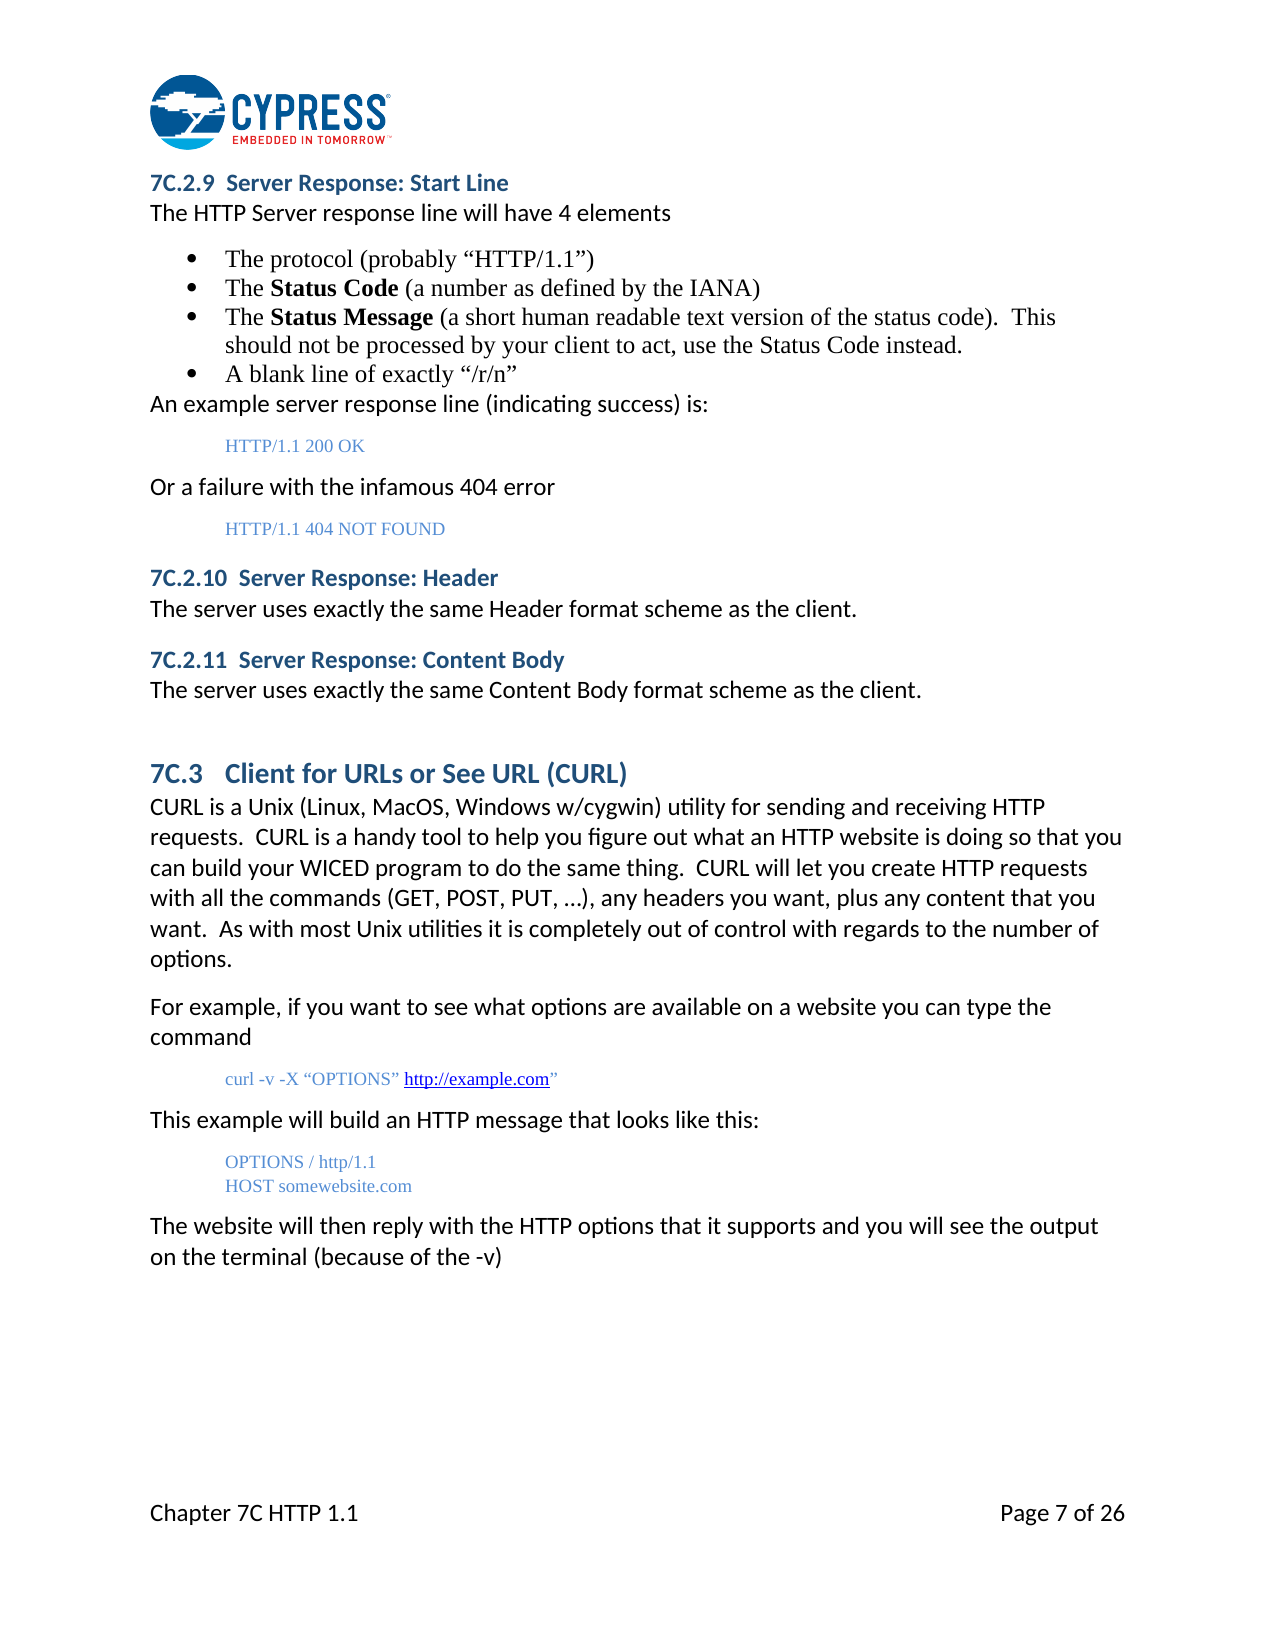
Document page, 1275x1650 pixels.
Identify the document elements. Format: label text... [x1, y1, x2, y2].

picture [150, 75, 392, 150]
list The protocol (probably “HTTP/1.1”) [187, 244, 1125, 273]
subtitle Client for URLs or See URL (CURL) [150, 755, 1125, 791]
text curl -v -X “OPTIONS” http://example.com” [225, 1068, 1125, 1090]
text An example server response line (indicating success) is: [150, 388, 1125, 419]
text HTTP/1.1 404 NOT FOUND [225, 518, 1125, 540]
text Or a failure with the infamous 404 error [150, 471, 1125, 502]
text The server uses exactly the same Header format scheme as the client. [150, 593, 1125, 623]
text For example, if you want to see what options are available on a website you can type the command [150, 991, 1125, 1052]
text The server uses exactly the same Content Body format scheme as the client. [150, 675, 1125, 705]
text OPTIONS / http/1.1 [225, 1151, 1125, 1173]
text The HTTP Server response line will have 4 elements [150, 197, 1125, 228]
list The Status Code (a number as defined by the IANA) [187, 273, 1125, 302]
text This example will build an HTTP message that looks like this: [150, 1104, 1125, 1134]
list The Status Message (a short human readable text version of the status code). This should not be processed by your client to act, use the Status Code instead. [187, 302, 1125, 359]
text HTTP/1.1 200 OK [225, 435, 1125, 457]
list A blank line of exactly “/r/n” [187, 359, 1125, 388]
text CURL is a Unix (Linux, MacOS, Windows w/cygwin) utility for sending and receiving HTTP requests. CURL is a handy tool to help you figure out what an HTTP website is doing so that you can build your WICED program to do the same thing. CURL will let you create HTTP requests with all the commands (GET, POST, PUT, …), any headers you want, plus any content that you want. As with most Unix utilities it is completely out of control with regards to the number of options. [150, 791, 1125, 974]
subtitle Server Response: Header [150, 562, 1125, 593]
text HOST somewebsite.com [225, 1174, 1125, 1196]
subtitle Server Response: Start Line [150, 167, 1125, 197]
text The website will then reply with the HTTP options that it supports and you will see the output on the terminal (because of the -v) [150, 1210, 1125, 1271]
subtitle Server Response: Content Body [150, 644, 1125, 675]
